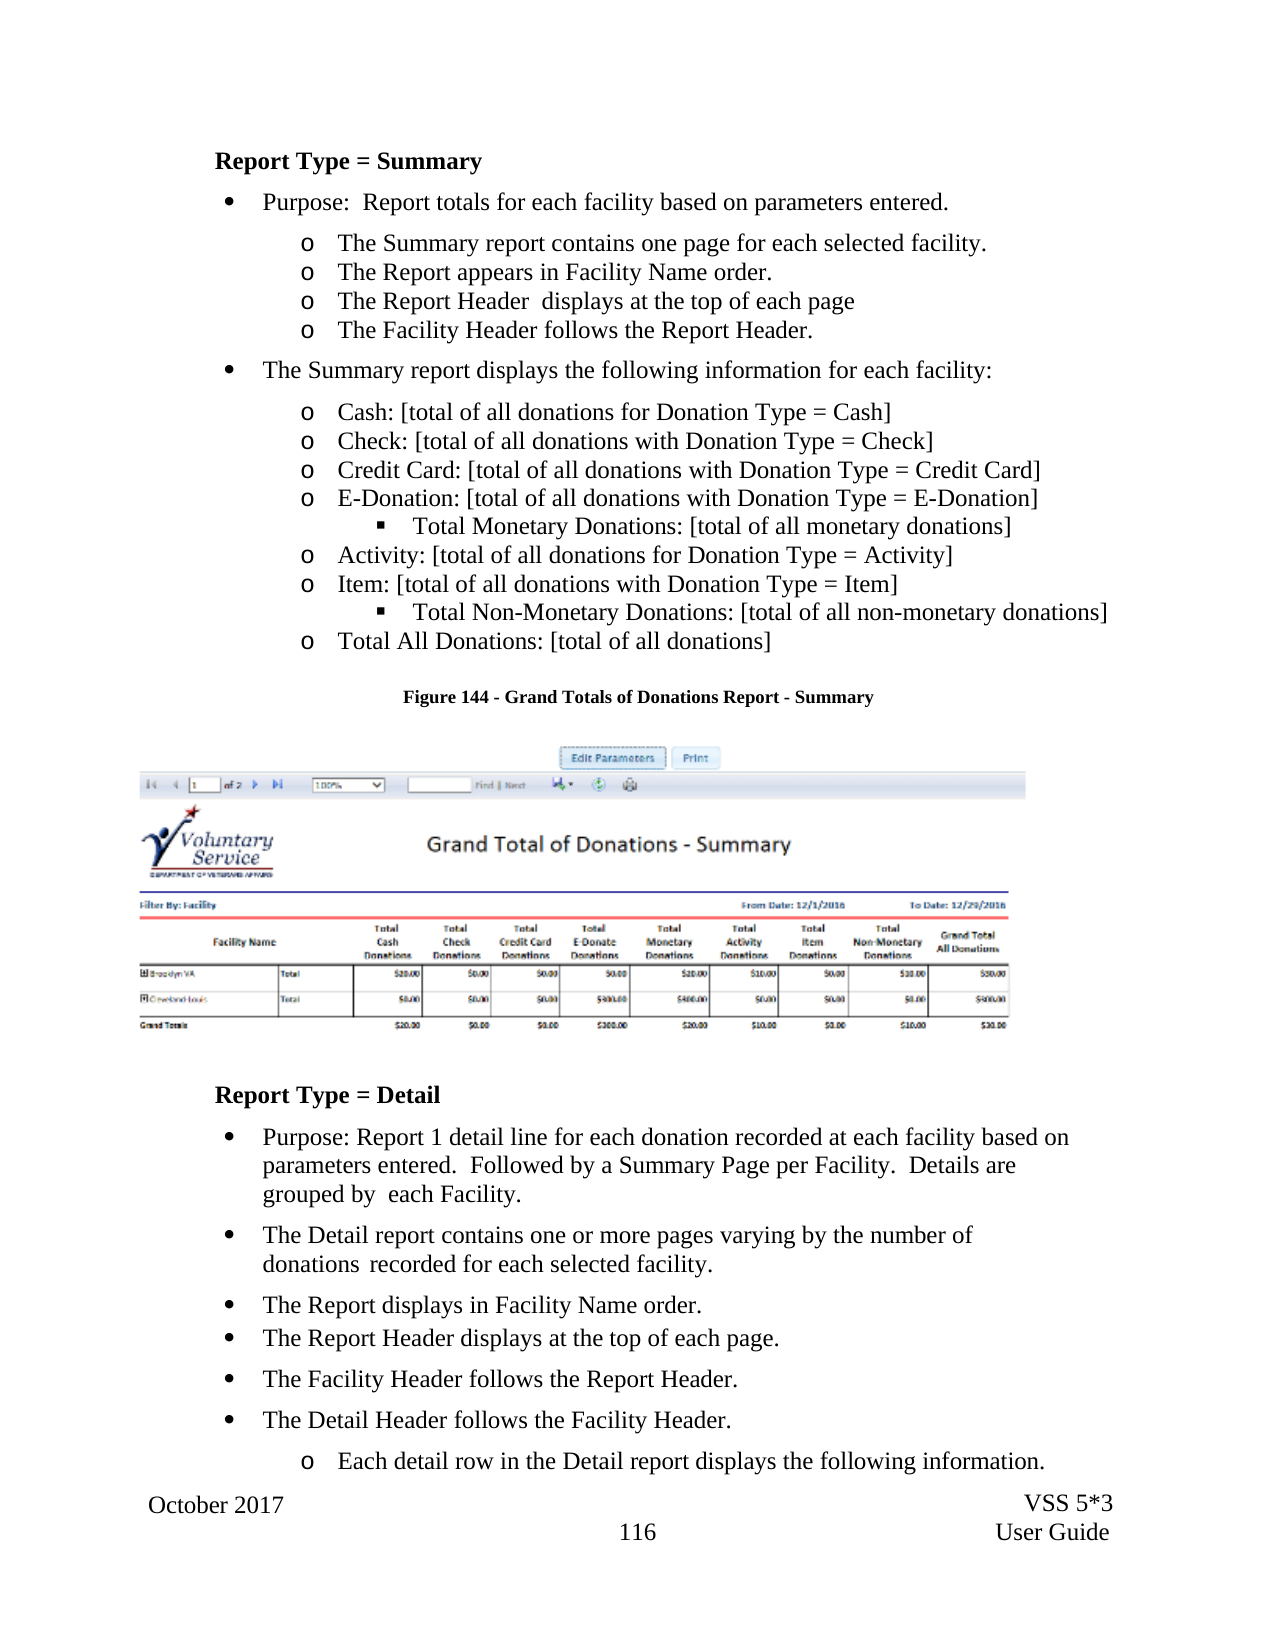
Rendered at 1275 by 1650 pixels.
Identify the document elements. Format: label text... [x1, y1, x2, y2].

list The Report displays in Facility Name order. [225, 1290, 1137, 1319]
list Purpose: Report 1 detail line for each donation recorded at each facility based on parameters entered. Followed by a Summary Page per Facility. Details are grouped by each Facility. [225, 1122, 1100, 1208]
text Report Type = Summary [214, 146, 1137, 174]
list The Report appears in Facility Name order. [300, 258, 1137, 286]
list Total Non-Monetary Donations: [total of all non-monetary donations] [375, 599, 1137, 626]
text Report Type = Detail [214, 1081, 1137, 1109]
list Each detail row in the Detail report displays the following information. [300, 1446, 1137, 1477]
list Activity: [total of all donations for Donation Type = Activity] [300, 540, 1137, 570]
list Credit Card: [total of all donations with Donation Type = Credit Card] [300, 455, 1137, 484]
list E-Donation: [total of all donations with Donation Type = E-Donation] [300, 484, 1137, 512]
list Item: [total of all donations with Donation Type = Item] [300, 570, 1137, 599]
list The Report Header displays at the top of each page. [225, 1323, 1137, 1352]
list The Facility Header follows the Report Header. [225, 1364, 1137, 1393]
list Total Monetary Donations: [total of all monetary donations] [375, 512, 1137, 540]
list Purpose: Report totals for each facility based on parameters entered. [225, 187, 1137, 216]
picture [139, 728, 1026, 1052]
list The Facility Header follows the Report Header. [300, 315, 1137, 345]
text Figure 144 - Grand Totals of Donations Report - Summary [139, 686, 1137, 708]
list The Detail Header follows the Facility Header. [225, 1405, 1137, 1434]
list The Report Header displays at the top of each page [300, 286, 1137, 315]
list Cash: [total of all donations for Donation Type = Cash] [300, 397, 1137, 426]
list Check: [total of all donations with Donation Type = Check] [300, 426, 1137, 455]
list The Summary report contains one page for each selected facility. [300, 228, 1137, 258]
list Total All Donations: [total of all donations] [300, 626, 1137, 657]
list The Summary report displays the following information for each facility: [225, 356, 1137, 384]
list The Detail report contains one or more pages varying by the number of donations recorded for each selected facility. [225, 1220, 1041, 1278]
